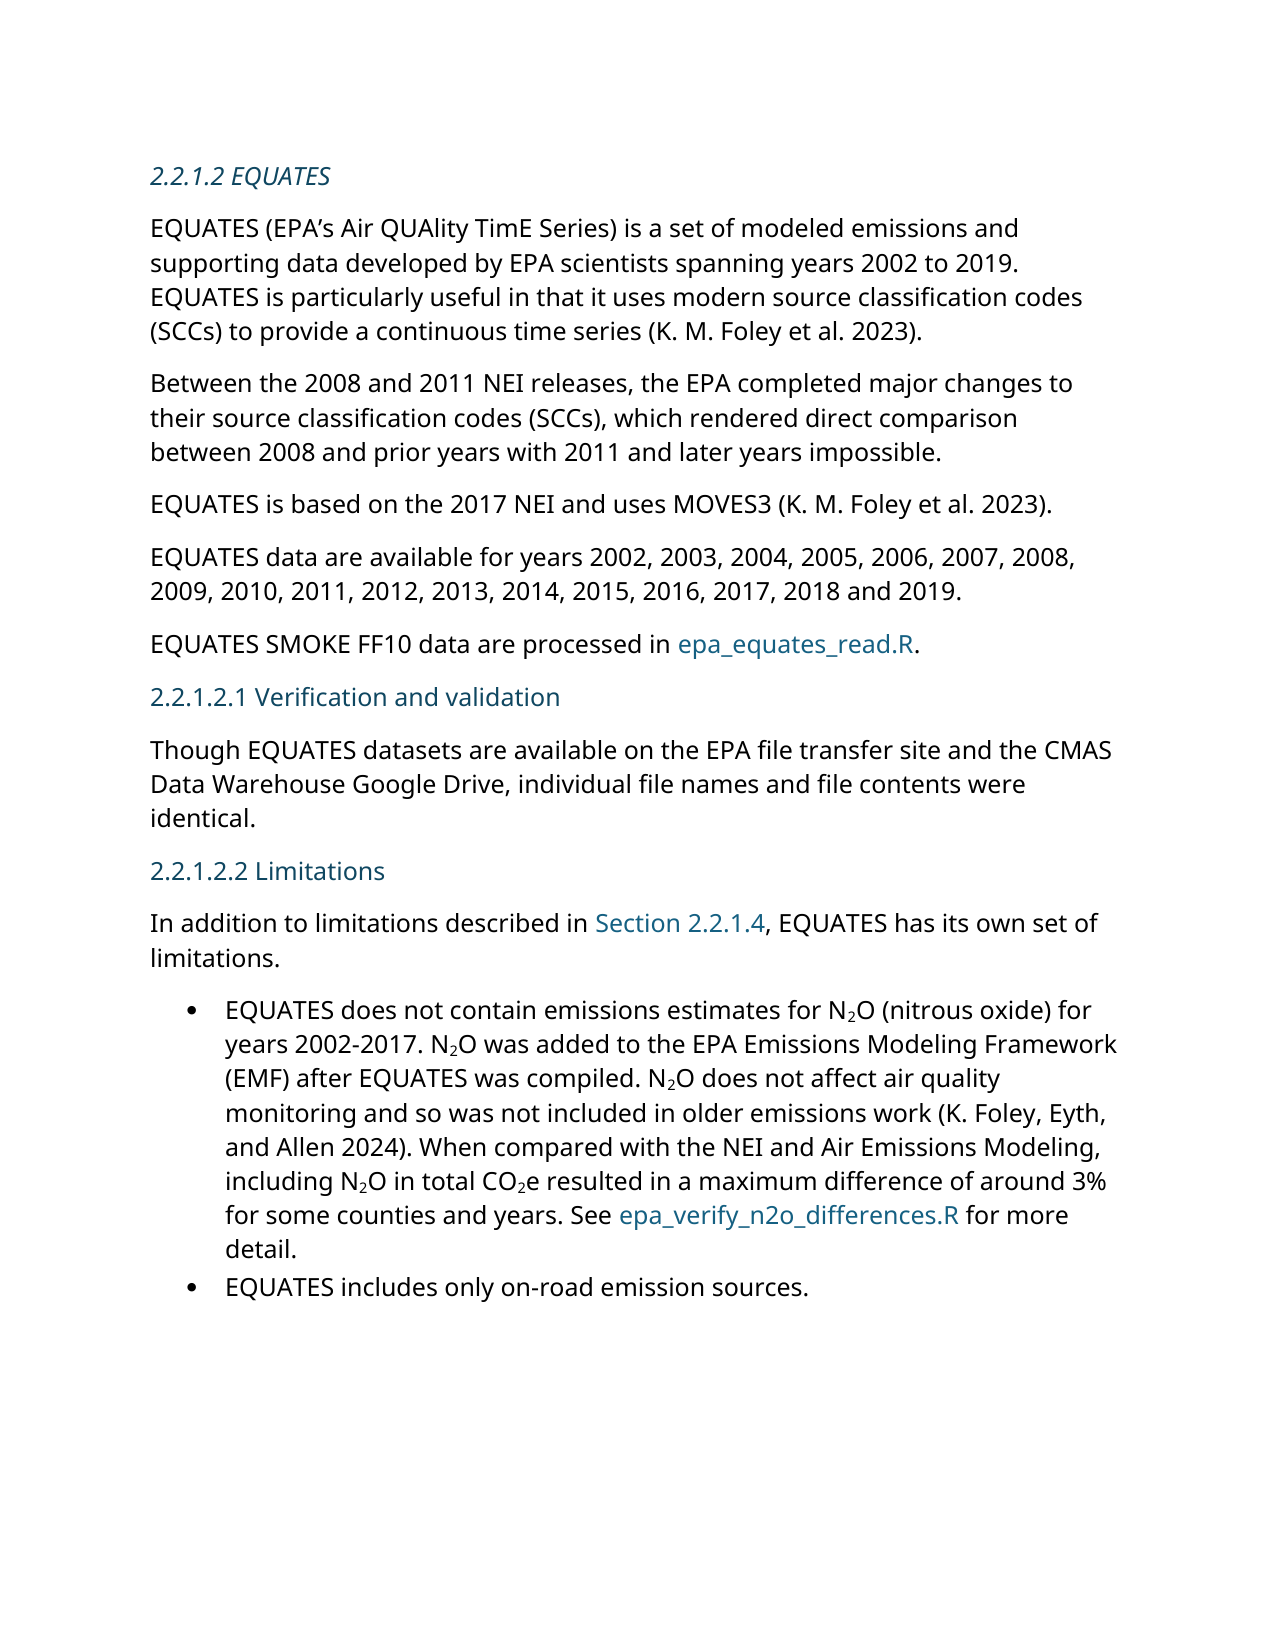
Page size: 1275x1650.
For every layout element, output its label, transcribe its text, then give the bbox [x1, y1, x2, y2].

subtitle 2.2.1.2 EQUATES [150, 158, 1125, 192]
list EQUATES includes only on-road emission sources. [187, 1269, 1125, 1303]
text EQUATES (EPA’s Air QUAlity TimE Series) is a set of modeled emissions and supporting data developed by EPA scientists spanning years 2002 to 2019. EQUATES is particularly useful in that it uses modern source classification codes (SCCs) to provide a continuous time series (K. M. Foley et al. 2023). [150, 211, 1125, 347]
text EQUATES data are available for years 2002, 2003, 2004, 2005, 2006, 2007, 2008, 2009, 2010, 2011, 2012, 2013, 2014, 2015, 2016, 2017, 2018 and 2019. [150, 540, 1125, 608]
subtitle 2.2.1.2.2 Limitations [150, 853, 1125, 887]
text In addition to limitations described in Section 2.2.1.4, EQUATES has its own set of limitations. [150, 906, 1125, 974]
subtitle 2.2.1.2.1 Verification and validation [150, 679, 1125, 714]
text Between the 2008 and 2011 NEI releases, the EPA completed major changes to their source classification codes (SCCs), which rendered direct comparison between 2008 and prior years with 2011 and later years impossible. [150, 366, 1125, 468]
text EQUATES SMOKE FF10 data are processed in epa_equates_read.R. [150, 627, 1125, 661]
list EQUATES does not contain emissions estimates for N2O (nitrous oxide) for years 2002-2017. N2O was added to the EPA Emissions Modeling Framework (EMF) after EQUATES was compiled. N2O does not affect air quality monitoring and so was not included in older emissions work (K. Foley, Eyth, and Allen 2024). When compared with the NEI and Air Emissions Modeling, including N2O in total CO2e resulted in a maximum difference of around 3% for some counties and years. See epa_verify_n2o_differences.R for more detail. [187, 993, 1125, 1266]
text Though EQUATES datasets are available on the EPA file transfer site and the CMAS Data Warehouse Google Drive, individual file names and file contents were identical. [150, 732, 1125, 834]
text EQUATES is based on the 2017 NEI and uses MOVES3 (K. M. Foley et al. 2023). [150, 487, 1125, 521]
